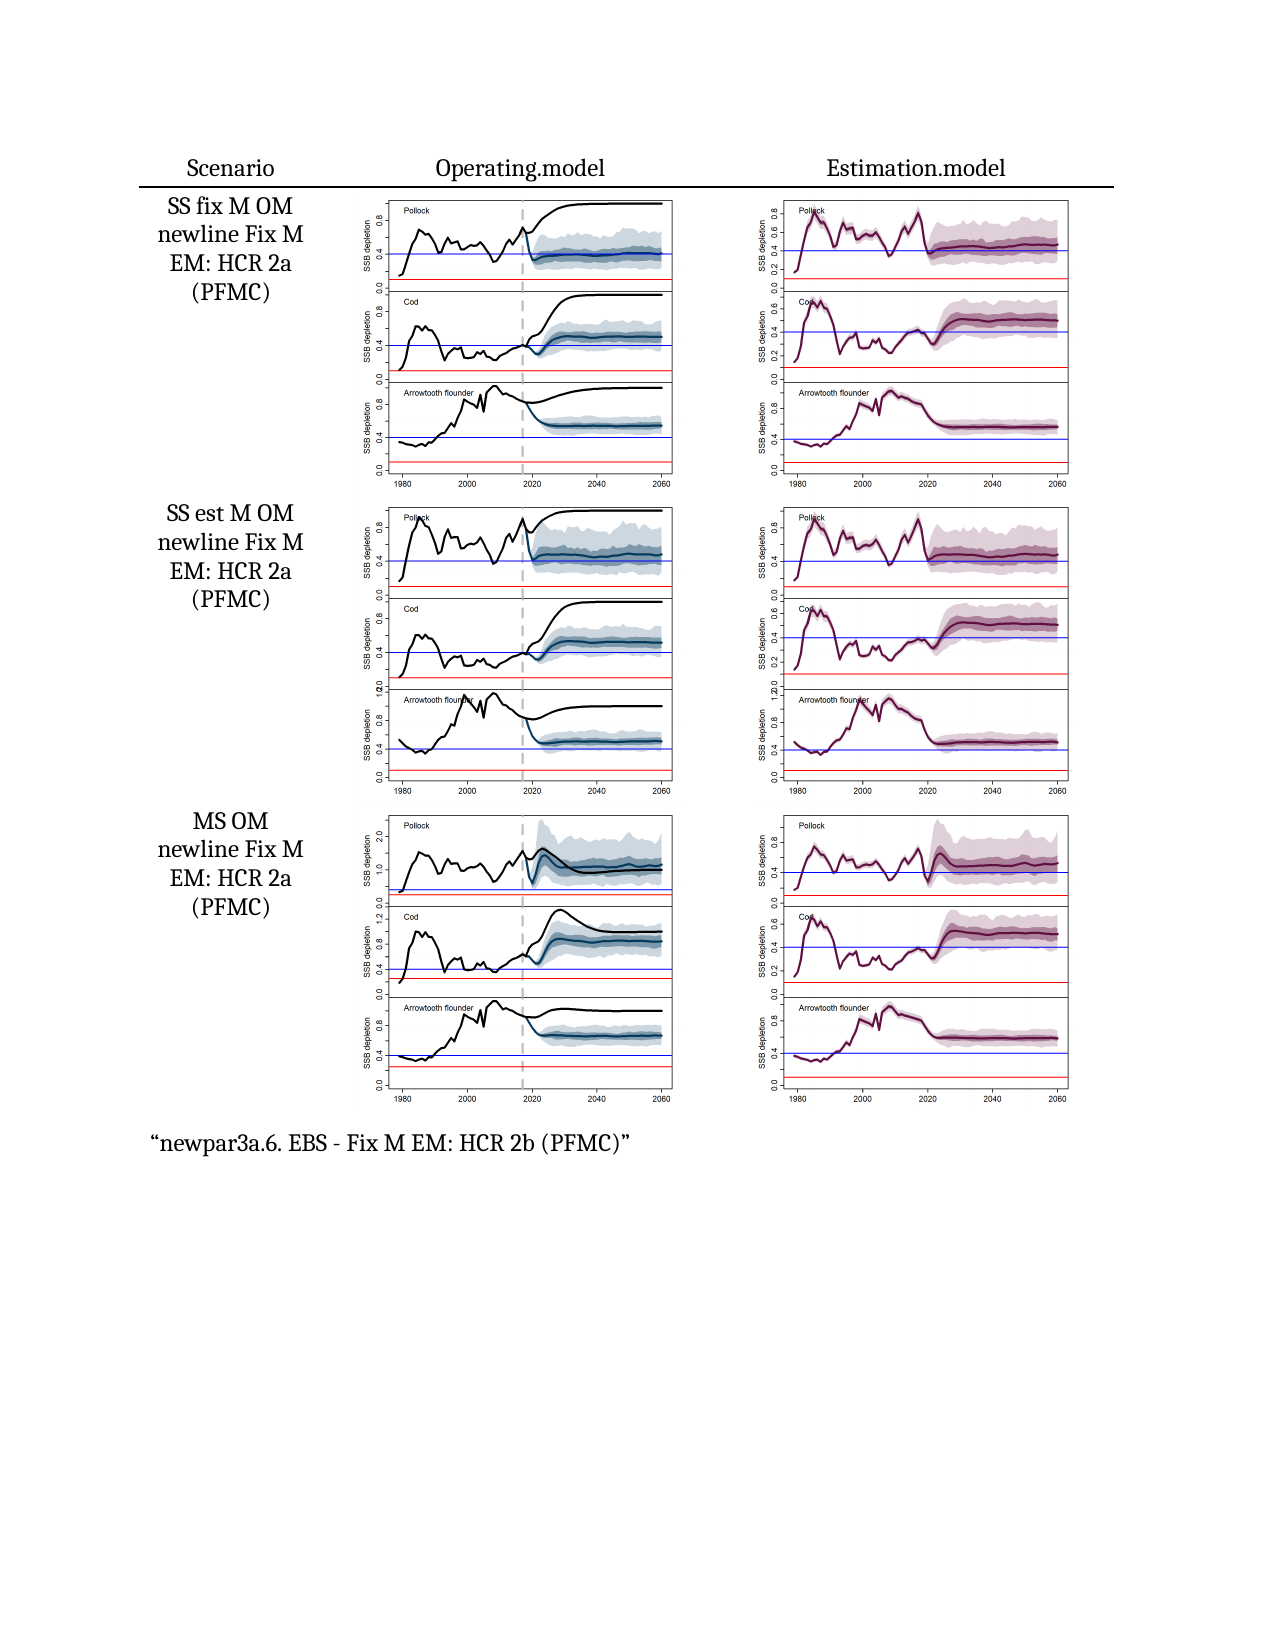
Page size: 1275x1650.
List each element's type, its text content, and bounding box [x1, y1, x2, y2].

table_cell [718, 495, 1114, 803]
table_cell [323, 495, 718, 803]
table_cell [718, 803, 1114, 1110]
table_cell MS OM newline Fix M EM: HCR 2a (PFMC) [139, 803, 322, 1110]
picture [359, 191, 682, 492]
picture [359, 806, 682, 1107]
table_header Estimation.model [718, 150, 1114, 186]
picture [359, 499, 682, 799]
table_cell [323, 803, 718, 1110]
table_cell [718, 188, 1114, 495]
picture [754, 499, 1078, 799]
text “newpar3a.6. EBS - Fix M EM: HCR 2b (PFMC)” [150, 1129, 1125, 1158]
picture [754, 806, 1078, 1107]
table_header Operating.model [323, 150, 718, 186]
table_cell SS fix M OM newline Fix M EM: HCR 2a (PFMC) [139, 188, 322, 495]
table_cell [323, 188, 718, 495]
picture [754, 191, 1078, 492]
table_cell SS est M OM newline Fix M EM: HCR 2a (PFMC) [139, 495, 322, 803]
table_header Scenario [139, 150, 322, 186]
